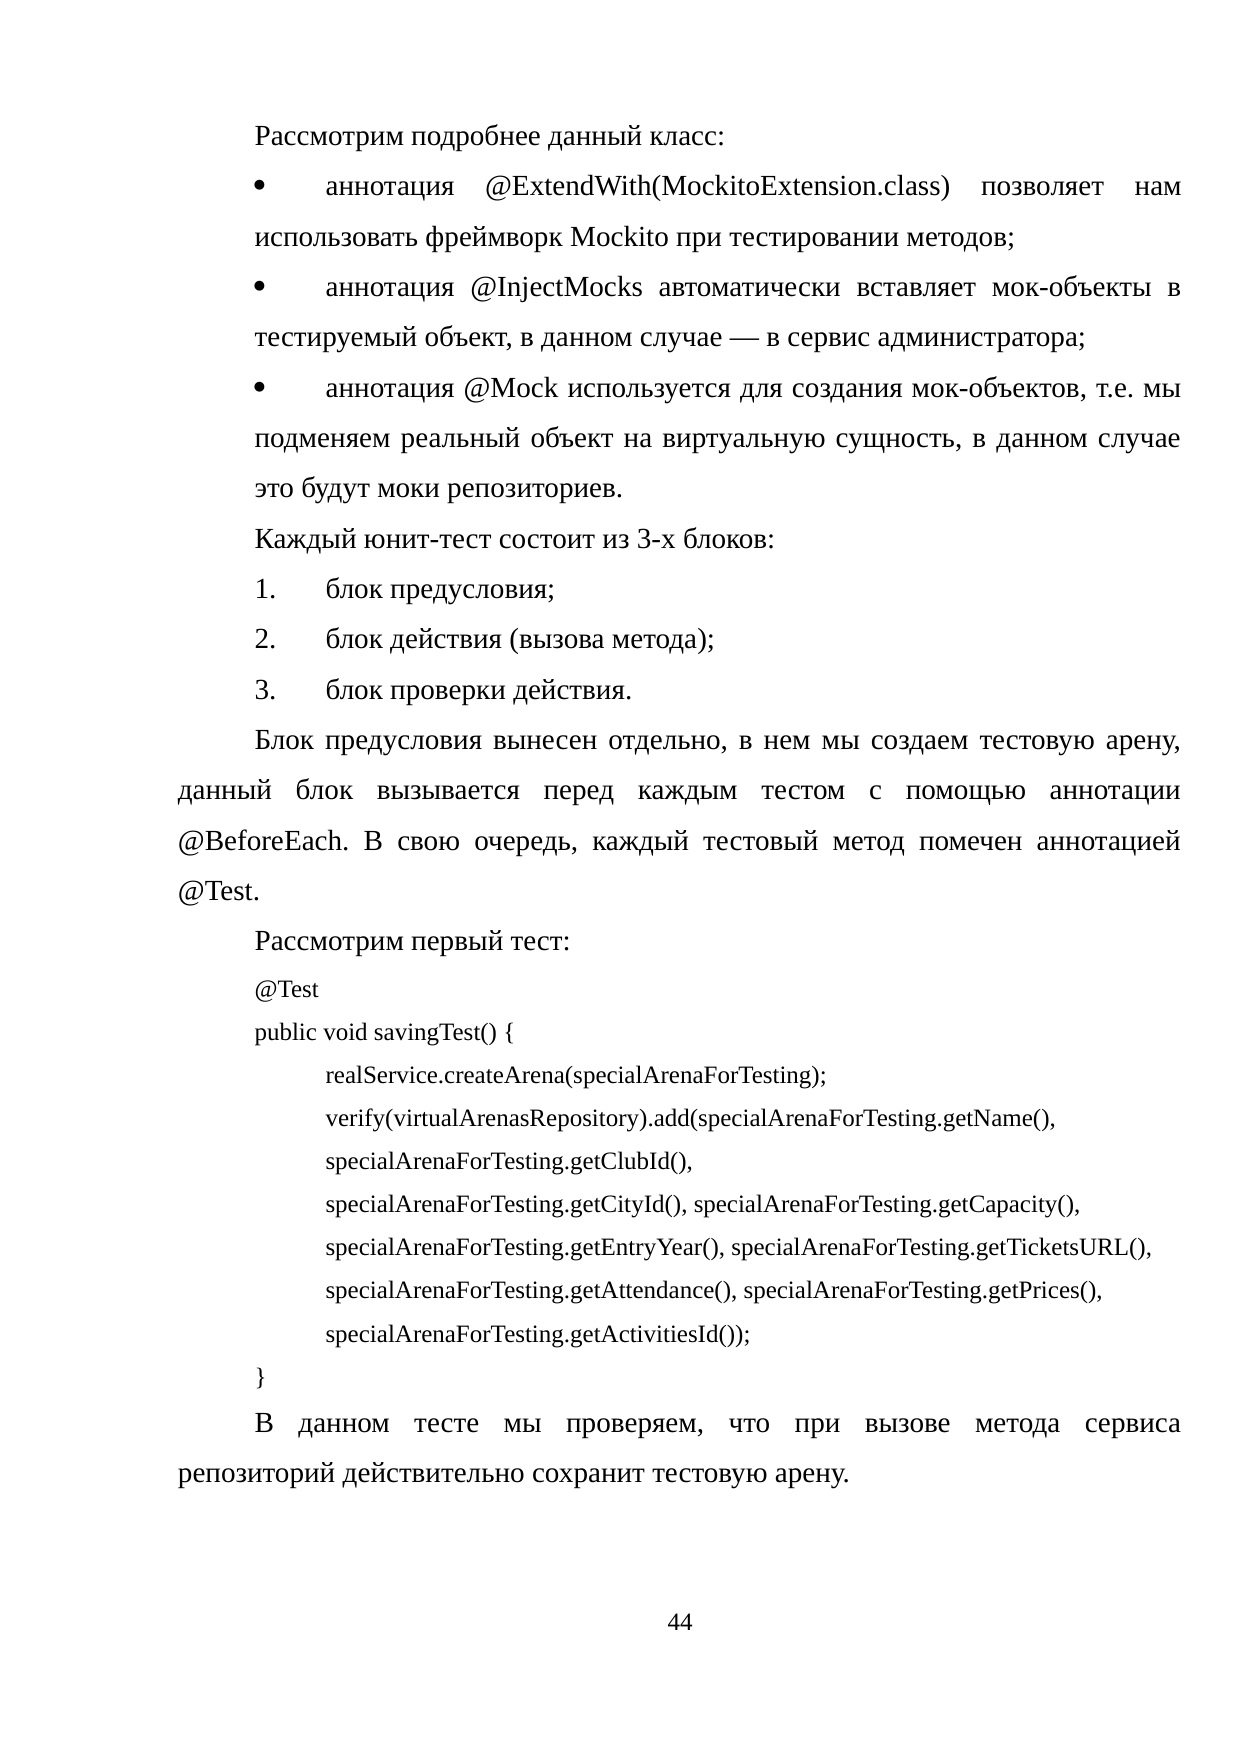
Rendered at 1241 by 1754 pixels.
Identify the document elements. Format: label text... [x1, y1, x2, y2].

text Рассмотрим подробнее данный класс: [178, 118, 1182, 152]
text verify(virtualArenasRepository).add(specialArenaForTesting.getName(), specialArenaForTesting.getClubId(), [254, 1103, 1182, 1175]
text specialArenaForTesting.getAttendance(), specialArenaForTesting.getPrices(), [178, 1276, 1182, 1304]
text specialArenaForTesting.getCityId(), specialArenaForTesting.getCapacity(), [178, 1189, 1182, 1218]
text realService.createArena(specialArenaForTesting); [178, 1060, 1182, 1089]
list блок предусловия; [254, 571, 1182, 605]
list блок проверки действия. [254, 672, 1182, 705]
text specialArenaForTesting.getEntryYear(), specialArenaForTesting.getTicketsURL(), [178, 1232, 1182, 1261]
list аннотация @Mock используется для создания мок-объектов, т.е. мы подменяем реальный объект на виртуальную сущность, в данном случае это будут моки репозиториев. [254, 370, 1182, 504]
list аннотация @ExtendWith(MockitoExtension.class) позволяет нам использовать фреймворк Mockito при тестировании методов; [254, 168, 1182, 252]
text Каждый юнит-тест состоит из 3-х блоков: [178, 521, 1182, 554]
list блок действия (вызова метода); [254, 622, 1182, 655]
text specialArenaForTesting.getActivitiesId()); [178, 1319, 1182, 1347]
text Блок предусловия вынесен отдельно, в нем мы создаем тестовую арену, данный блок вызывается перед каждым тестом с помощью аннотации @BeforeEach. В свою очередь, каждый тестовый метод помечен аннотацией @Test. [178, 722, 1182, 907]
text В данном тесте мы проверяем, что при вызове метода сервиса репозиторий действительно сохранит тестовую арену. [178, 1405, 1182, 1489]
text } [178, 1362, 1182, 1391]
text public void savingTest() { [178, 1017, 1182, 1046]
text Рассмотрим первый тест: [178, 923, 1182, 957]
text @Test [178, 974, 1182, 1002]
list аннотация @InjectMocks автоматически вставляет мок-объекты в тестируемый объект, в данном случае — в сервис администратора; [254, 269, 1182, 353]
